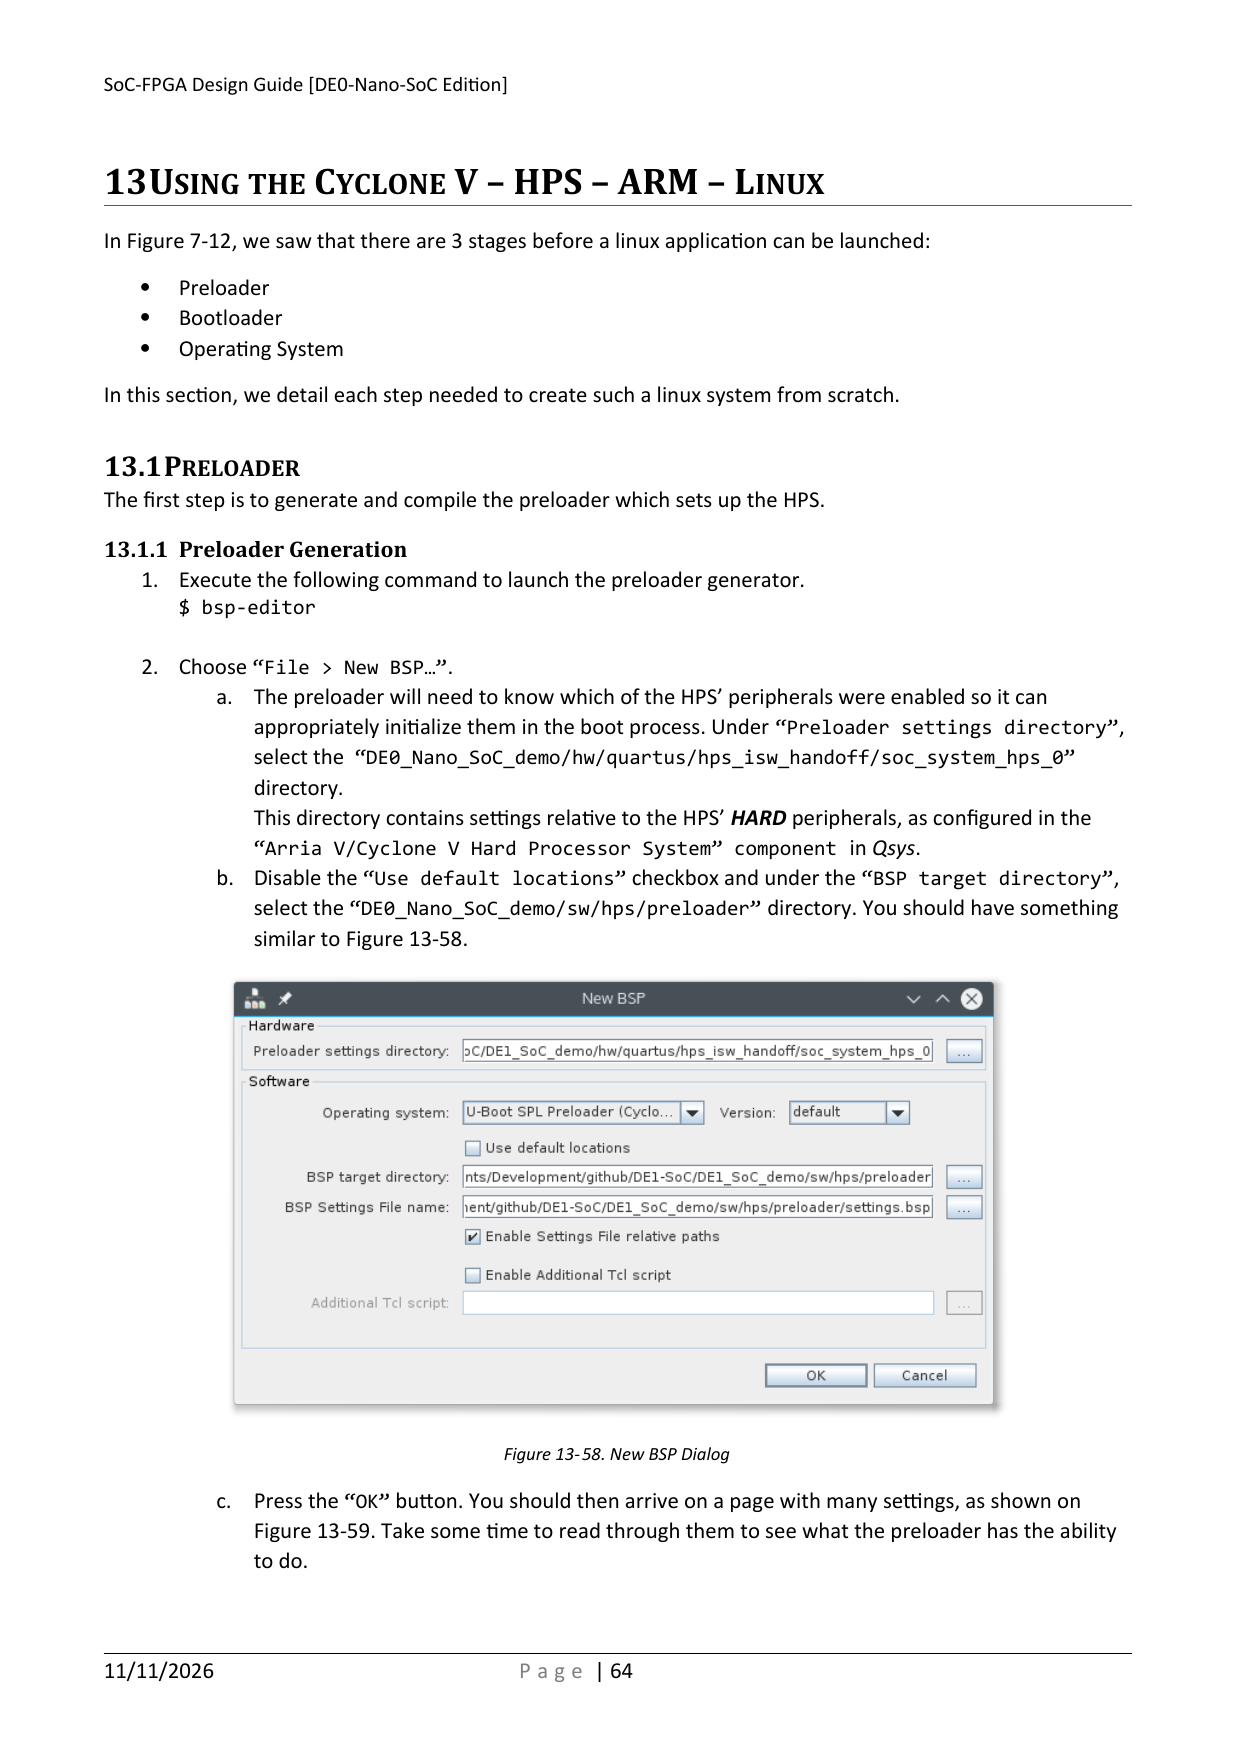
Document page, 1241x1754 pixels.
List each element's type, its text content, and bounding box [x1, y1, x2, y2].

list Execute the following command to launch the preloader generator. $ bsp-editor [141, 565, 1132, 649]
list Choose “File > New BSP…”. [141, 652, 1132, 680]
subtitle Preloader [103, 448, 1132, 482]
text In this section, we detail each step needed to create such a linux system from scratch. [103, 381, 1132, 408]
list Operating System [141, 334, 1132, 362]
picture [222, 970, 1013, 1424]
list Bootloader [141, 303, 1132, 331]
list Preloader [141, 273, 1132, 301]
text The first step is to generate and compile the preloader which sets up the HPS. [103, 485, 1132, 513]
list The preloader will need to know which of the HPS’ peripherals were enabled so it can appropriately initialize them in the boot process. Under “Preloader settings directory”, select the “DE0_Nano_SoC_demo/hw/quartus/hps_isw_handoff/soc_system_hps_0” directory. This directory contains settings relative to the HPS’ hard peripherals, as configured in the “Arria V/Cyclone V Hard Processor System” component in Qsys. [216, 682, 1132, 861]
subtitle Using the Cyclone V – HPS – ARM – Linux [103, 159, 1132, 206]
subtitle Preloader Generation [103, 536, 1132, 563]
